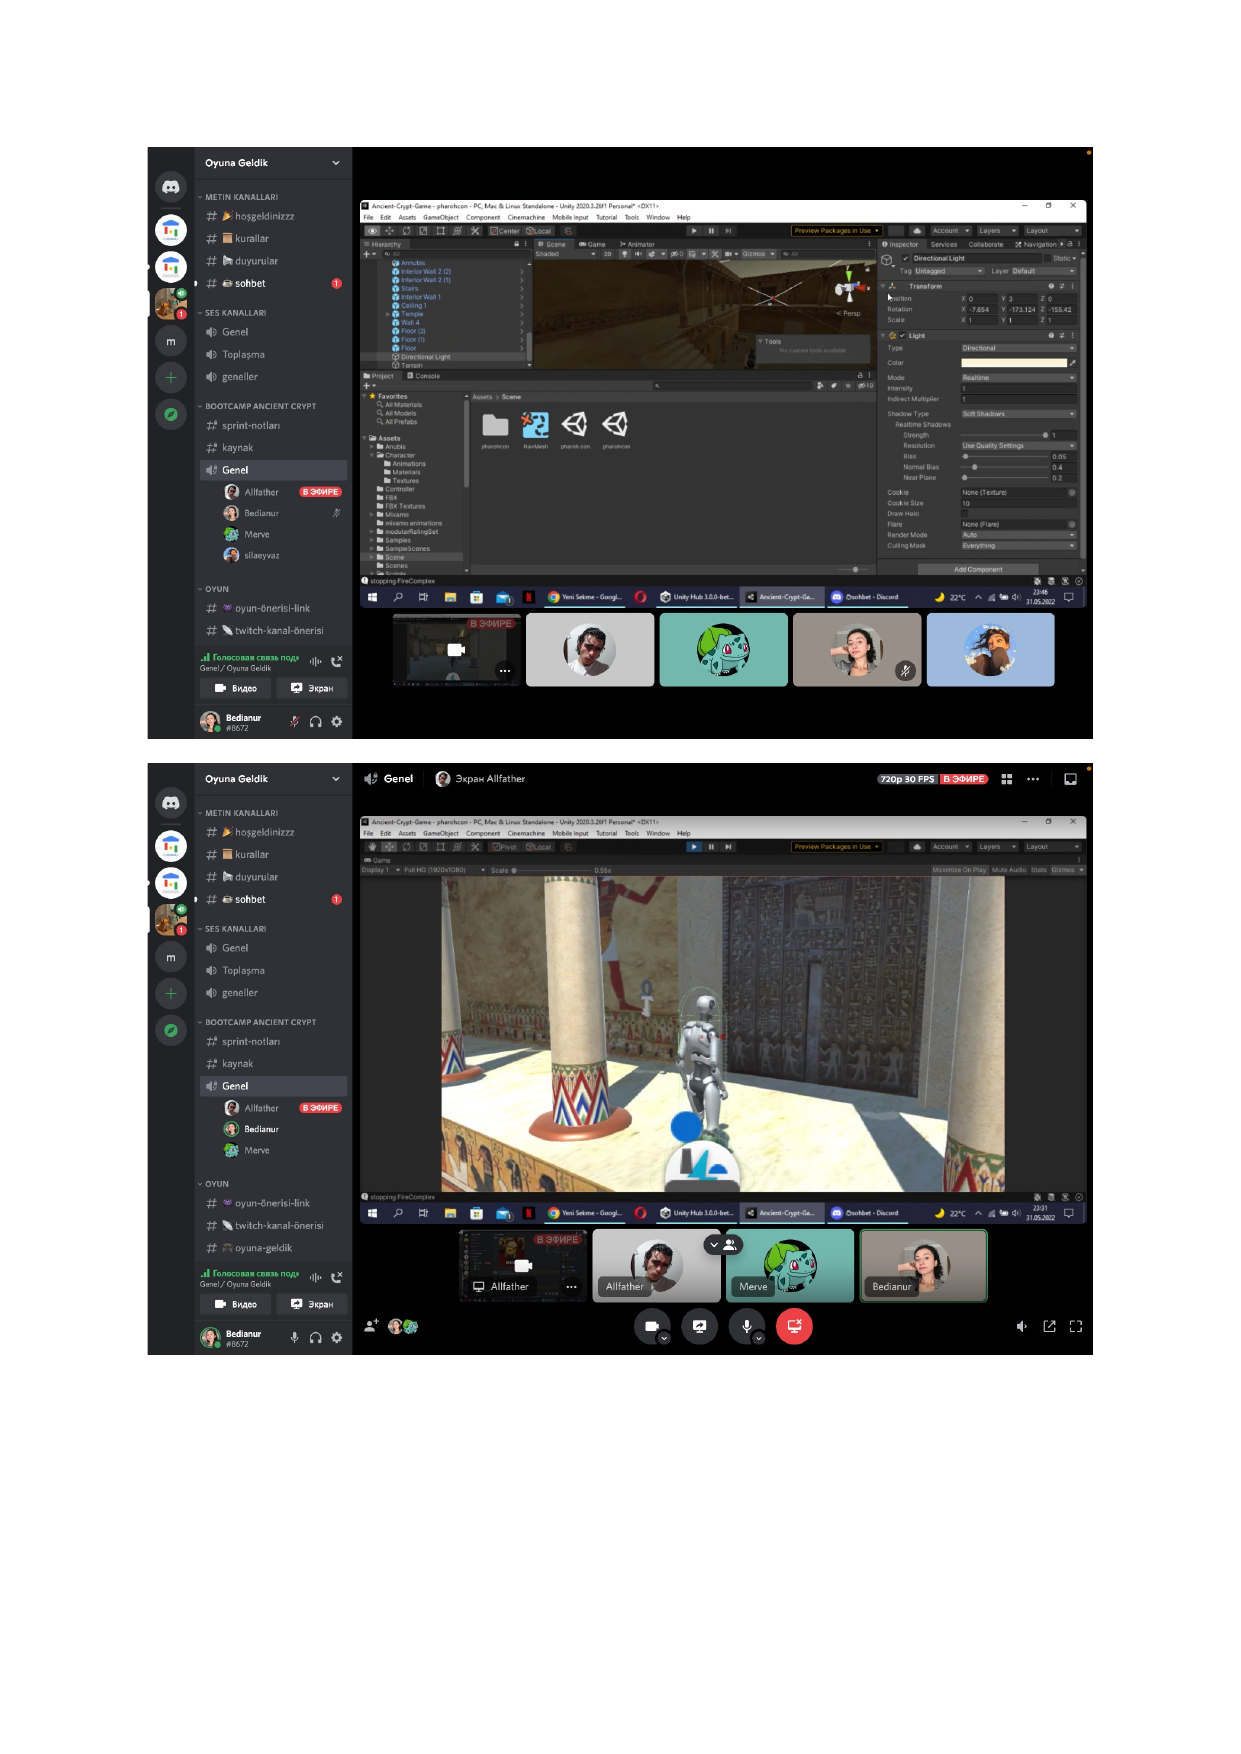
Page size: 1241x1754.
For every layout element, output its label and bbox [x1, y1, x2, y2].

picture [147, 763, 1093, 1355]
picture [147, 147, 1093, 739]
